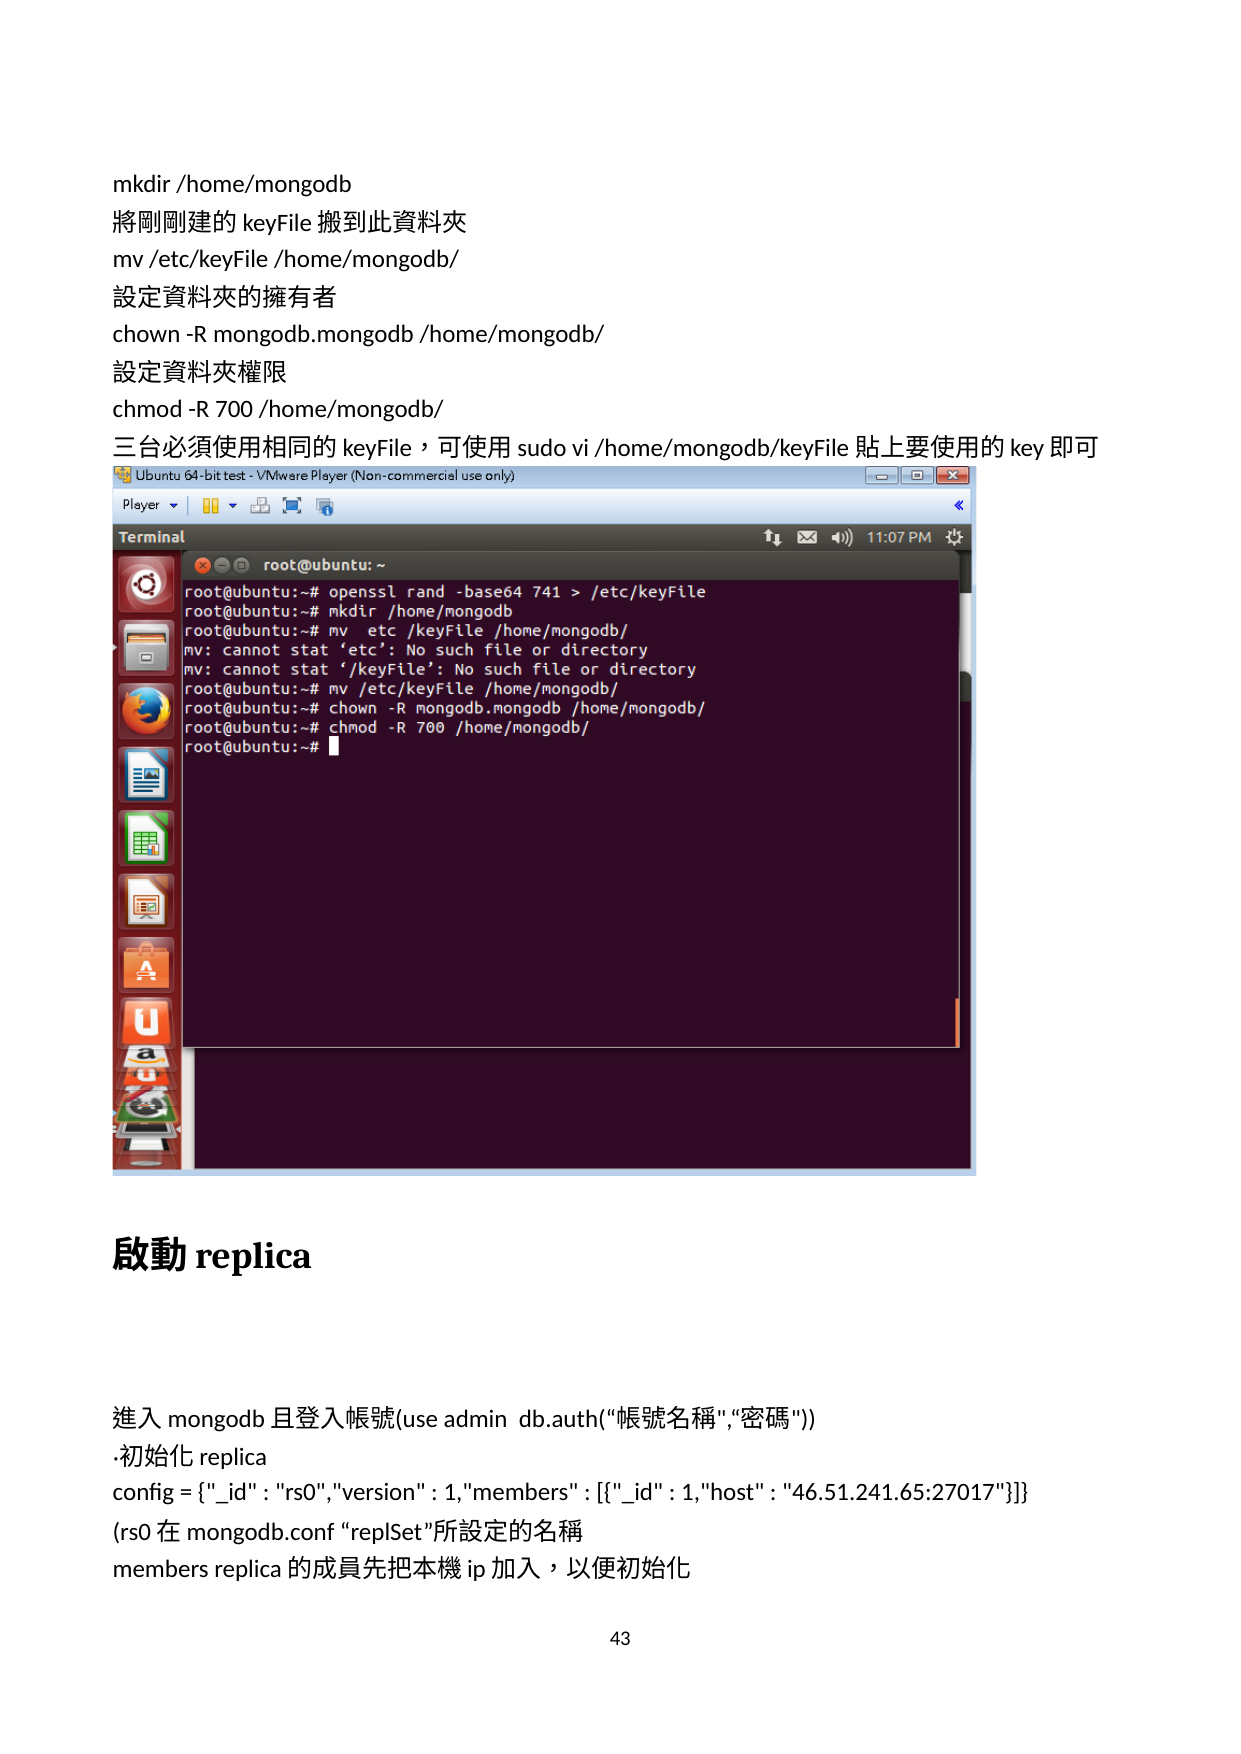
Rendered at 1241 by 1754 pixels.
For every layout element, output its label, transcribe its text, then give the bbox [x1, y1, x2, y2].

text chmod -R 700 /home/mongodb/ [112, 389, 1128, 427]
text 將剛剛建的keyFile搬到此資料夾 [112, 202, 1128, 239]
text 設定資料夾的擁有者 [112, 277, 1128, 314]
text mkdir /home/mongodb [112, 164, 1128, 202]
picture [112, 466, 977, 1176]
text ‧初始化replica [112, 1436, 1128, 1473]
text config = {"_id" : "rs0","version" : 1,"members" : [{"_id" : 1,"host" : "46.51.241.65:27017"}]} [112, 1473, 1128, 1511]
text chown -R mongodb.mongodb /home/mongodb/ [112, 314, 1128, 352]
text 設定資料夾權限 [112, 352, 1128, 389]
text 三台必須使用相同的keyFile，可使用sudo vi /home/mongodb/keyFile 貼上要使用的key即可 [112, 427, 1128, 464]
text 進入mongodb且登入帳號(use admin db.auth(“帳號名稱",“密碼")) [112, 1398, 1128, 1436]
text members replica的成員先把本機ip加入，以便初始化 [112, 1548, 1128, 1586]
subtitle 啟動replica [112, 1214, 1128, 1289]
text (rs0 在mongodb.conf “replSet”所設定的名稱 [112, 1511, 1128, 1548]
text mv /etc/keyFile /home/mongodb/ [112, 239, 1128, 277]
